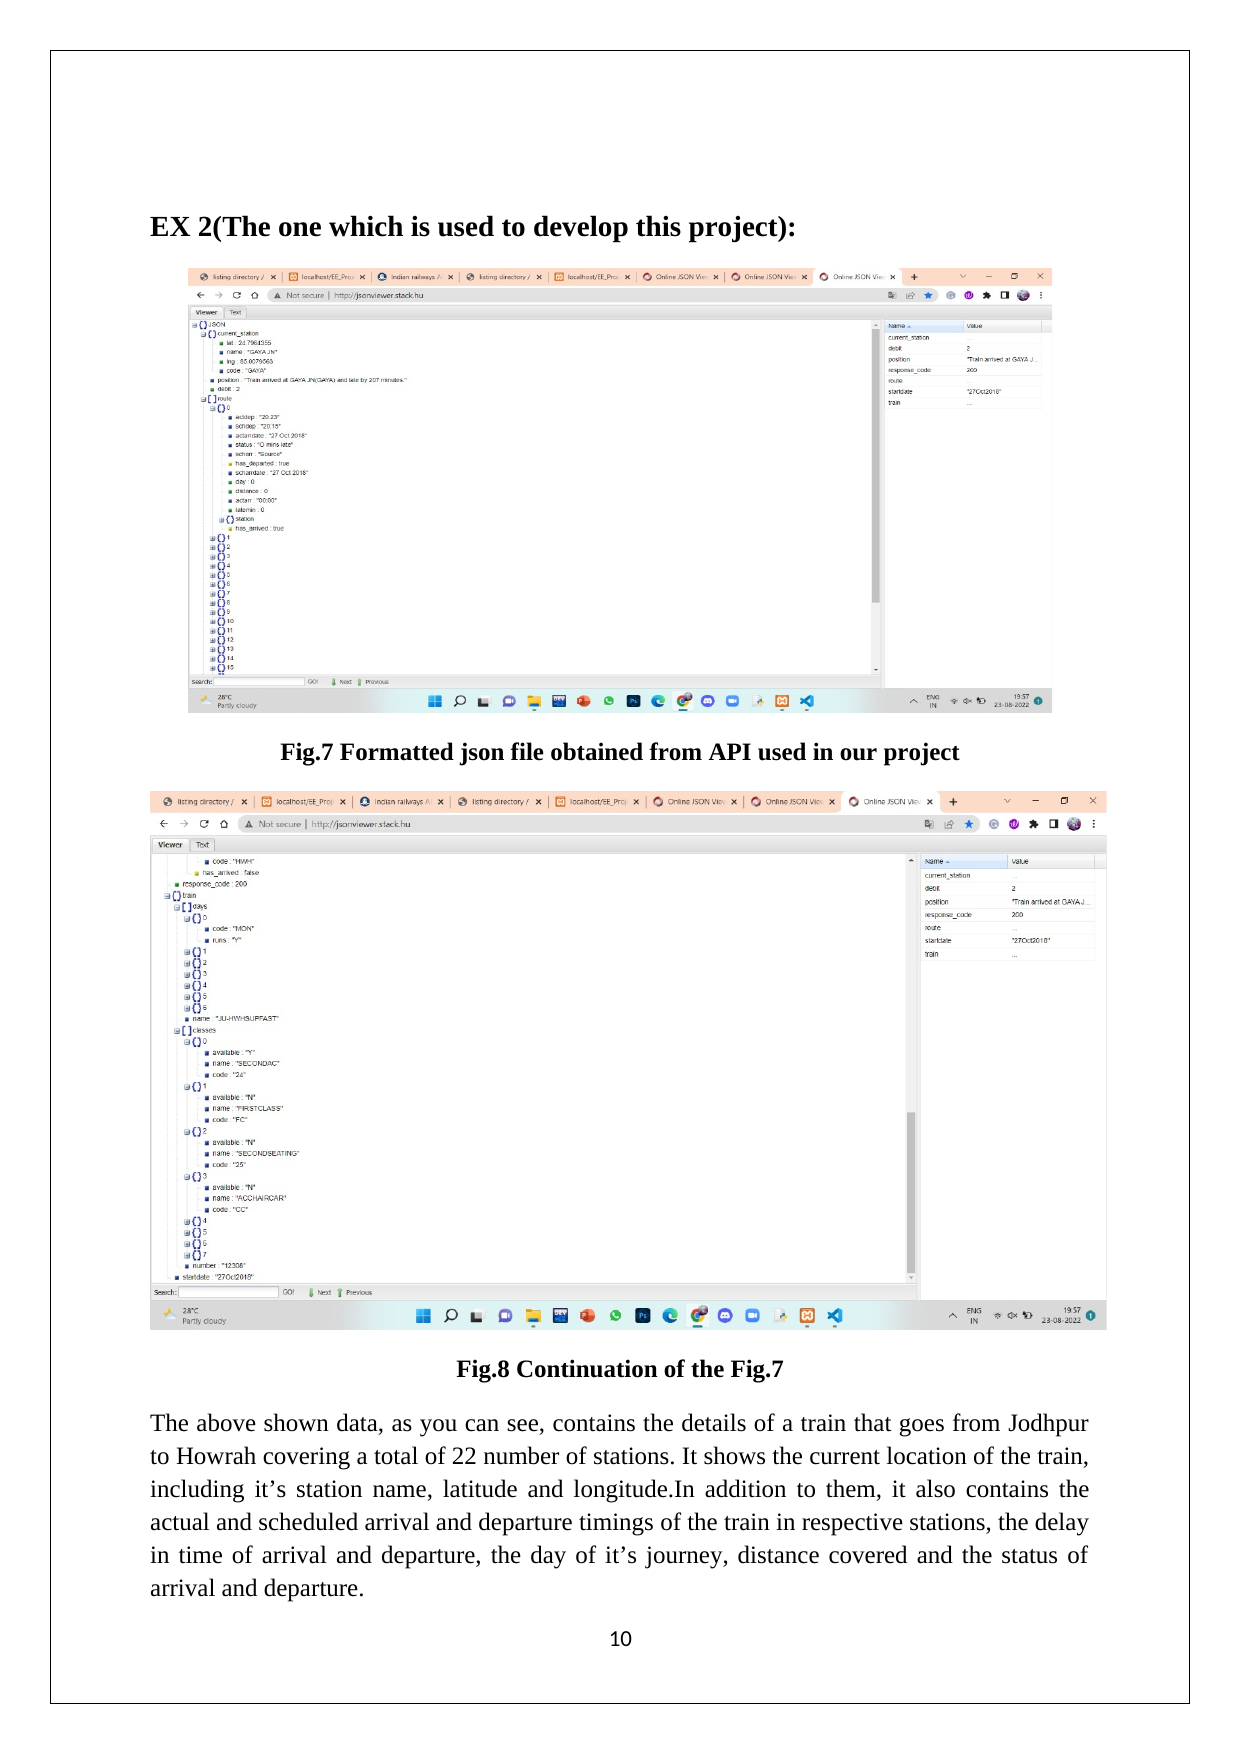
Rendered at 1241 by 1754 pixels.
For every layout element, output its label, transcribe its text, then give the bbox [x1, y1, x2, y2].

text Fig.7 Formatted json file obtained from API used in our project [150, 737, 1090, 766]
picture [188, 268, 1053, 713]
text Fig.8 Continuation of the Fig.7 [150, 1354, 1090, 1383]
text The above shown data, as you can see, contains the details of a train that goes from Jodhpur to Howrah covering a total of 22 number of stations. It shows the current location of the train, including it’s station name, latitude and longitude.In addition to them, it also contains the actual and scheduled arrival and departure timings of the train in respective stations, the delay in time of arrival and departure, the day of it’s journey, distance covered and the status of arrival and departure. [150, 1408, 1090, 1602]
text EX 2(The one which is used to develop this project): [150, 209, 1090, 243]
picture [150, 791, 1107, 1330]
